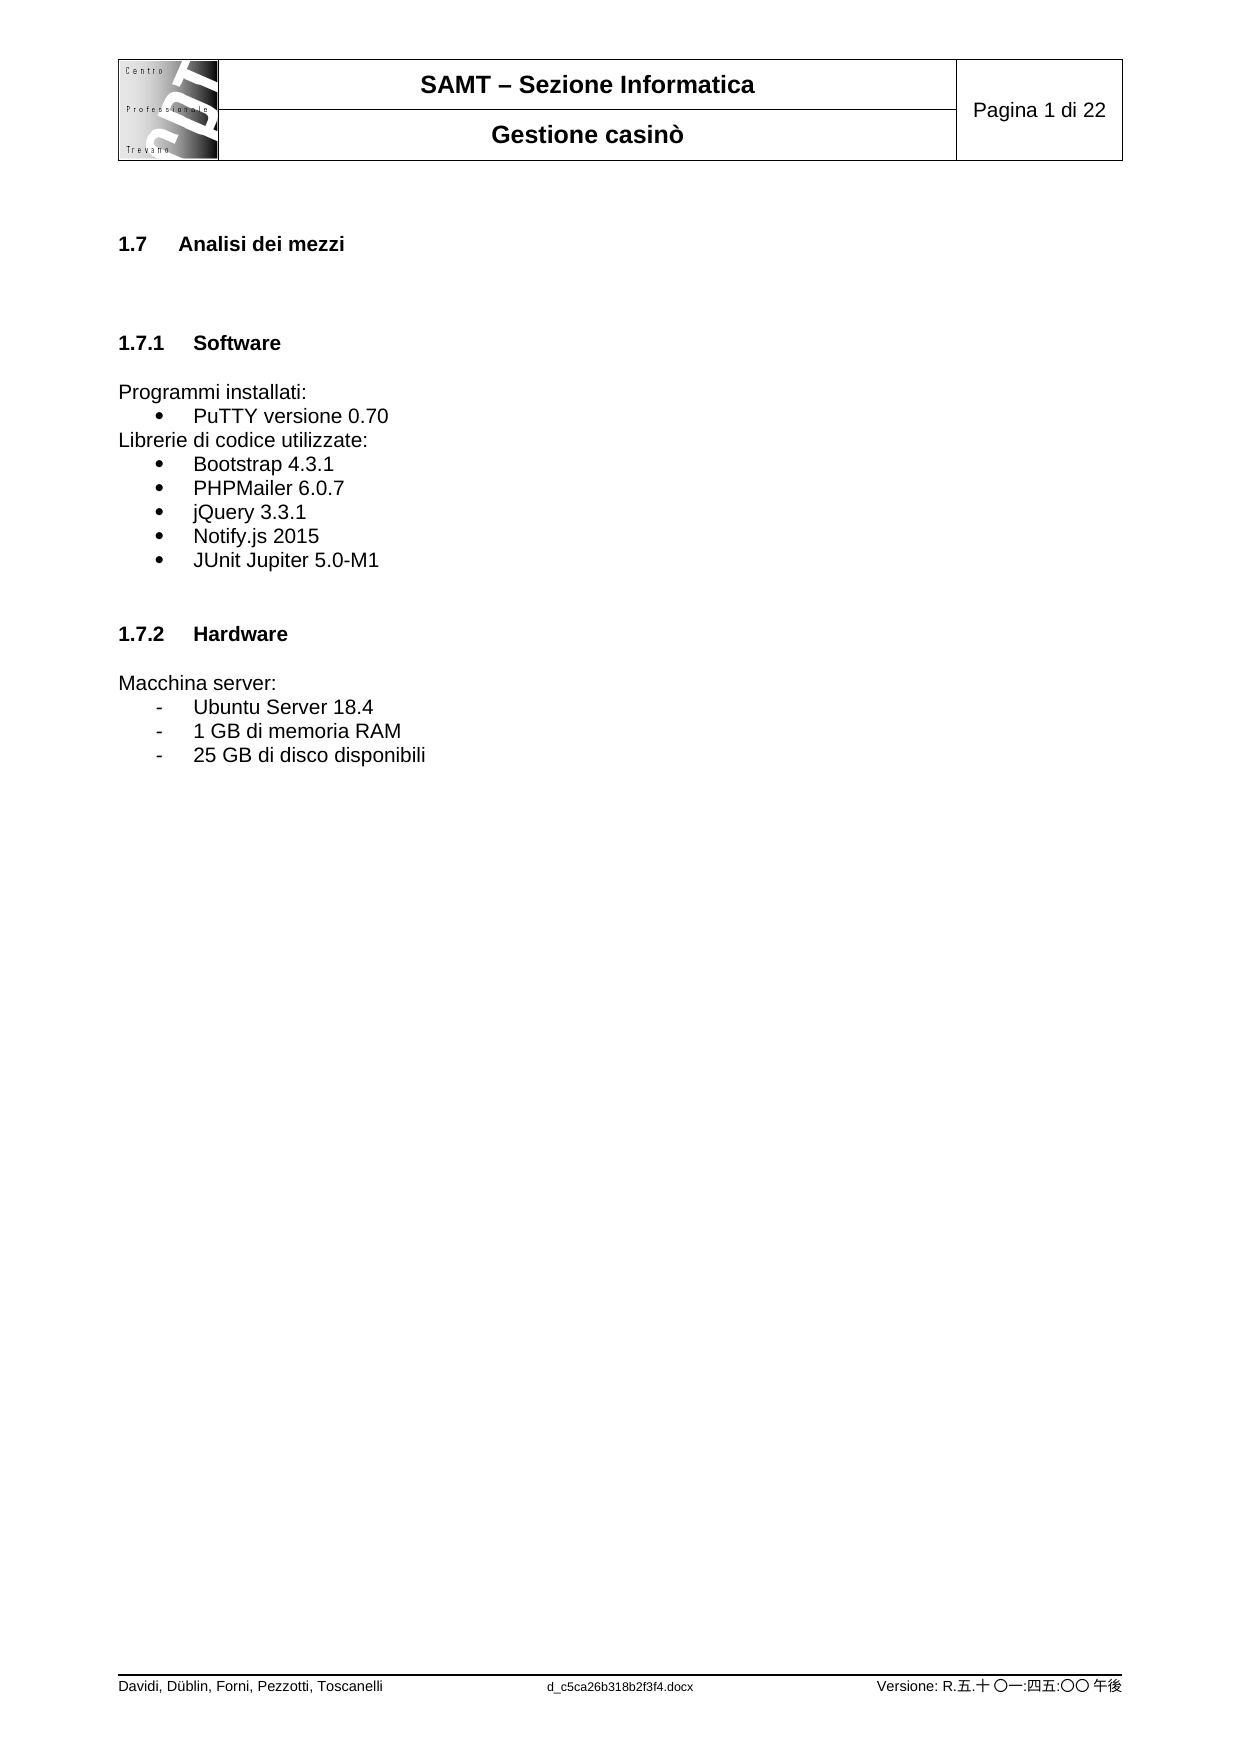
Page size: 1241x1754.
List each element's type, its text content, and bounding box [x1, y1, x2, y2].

list PuTTY versione 0.70 [156, 404, 1122, 428]
text Programmi installati: [118, 380, 1122, 404]
list Notify.js 2015 [156, 524, 1122, 548]
list Bootstrap 4.3.1 [156, 452, 1122, 476]
list Ubuntu Server 18.4 [156, 695, 1122, 719]
text Macchina server: [118, 671, 1122, 695]
list 1 GB di memoria RAM [156, 719, 1122, 743]
picture [118, 60, 218, 159]
subtitle Analisi dei mezzi [118, 232, 1122, 256]
text Librerie di codice utilizzate: [118, 428, 1122, 452]
list JUnit Jupiter 5.0-M1 [156, 548, 1122, 572]
list PHPMailer 6.0.7 [156, 476, 1122, 500]
subtitle Hardware [118, 622, 1122, 646]
list jQuery 3.3.1 [156, 500, 1122, 524]
list 25 GB di disco disponibili [156, 743, 1122, 767]
subtitle Software [118, 331, 1122, 355]
